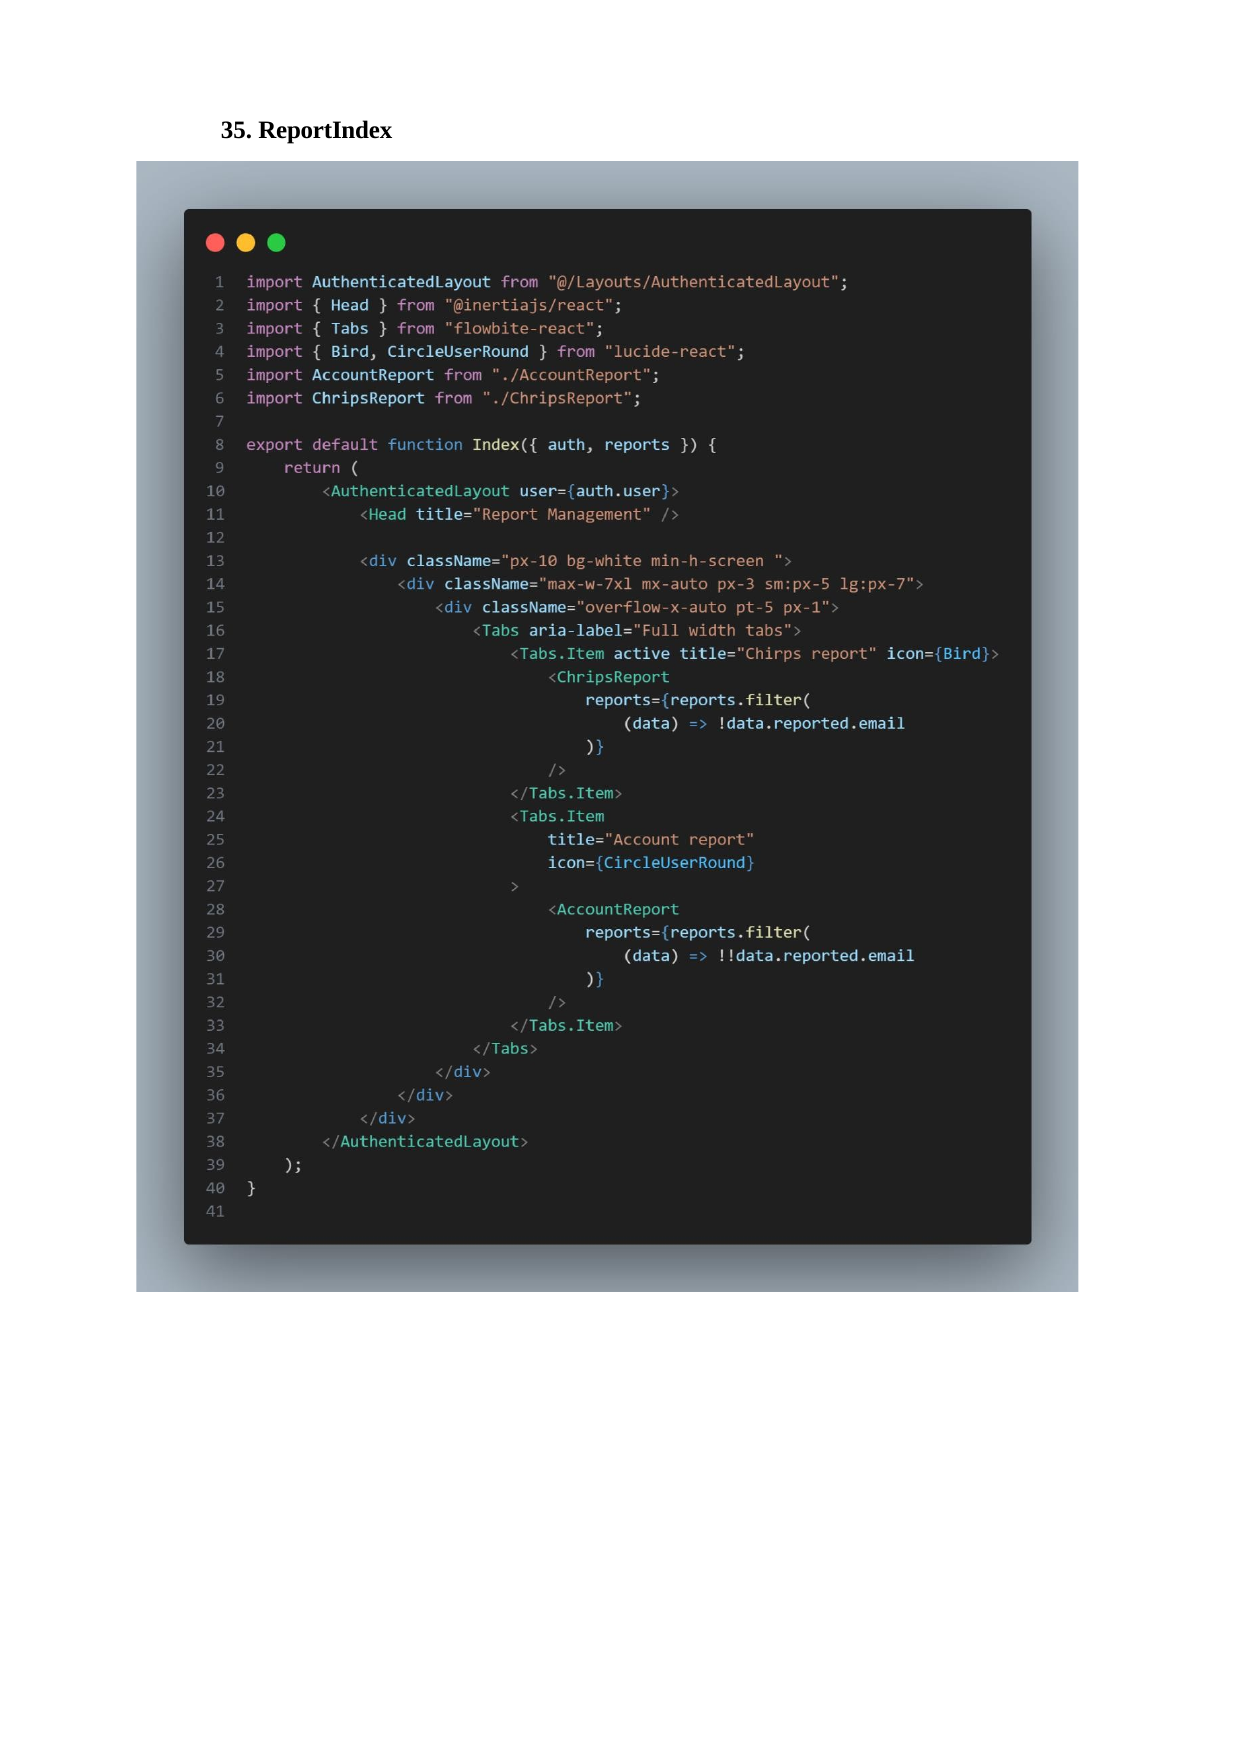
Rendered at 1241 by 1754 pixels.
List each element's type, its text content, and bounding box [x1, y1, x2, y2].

picture [136, 161, 1079, 1292]
list ReportIndex [221, 115, 1137, 144]
